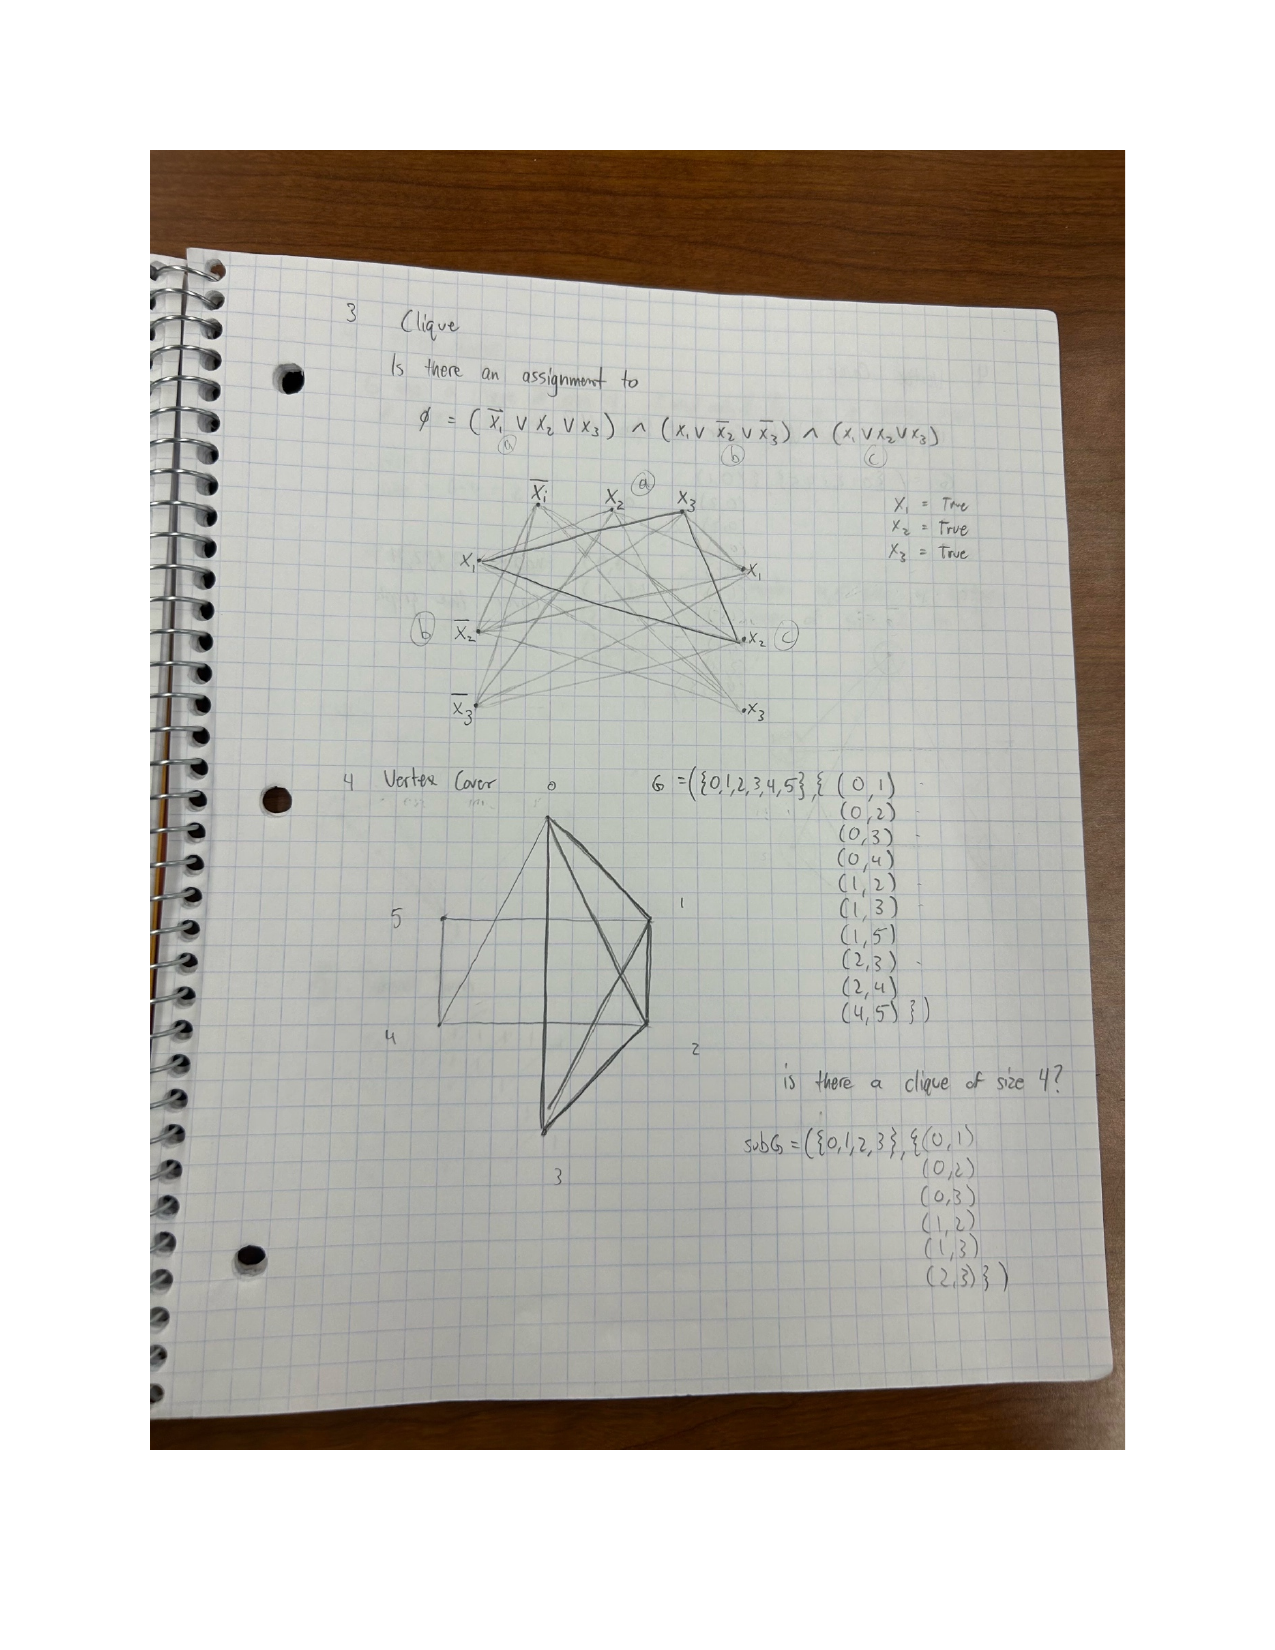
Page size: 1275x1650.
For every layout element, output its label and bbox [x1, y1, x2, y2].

picture [150, 150, 1125, 1450]
